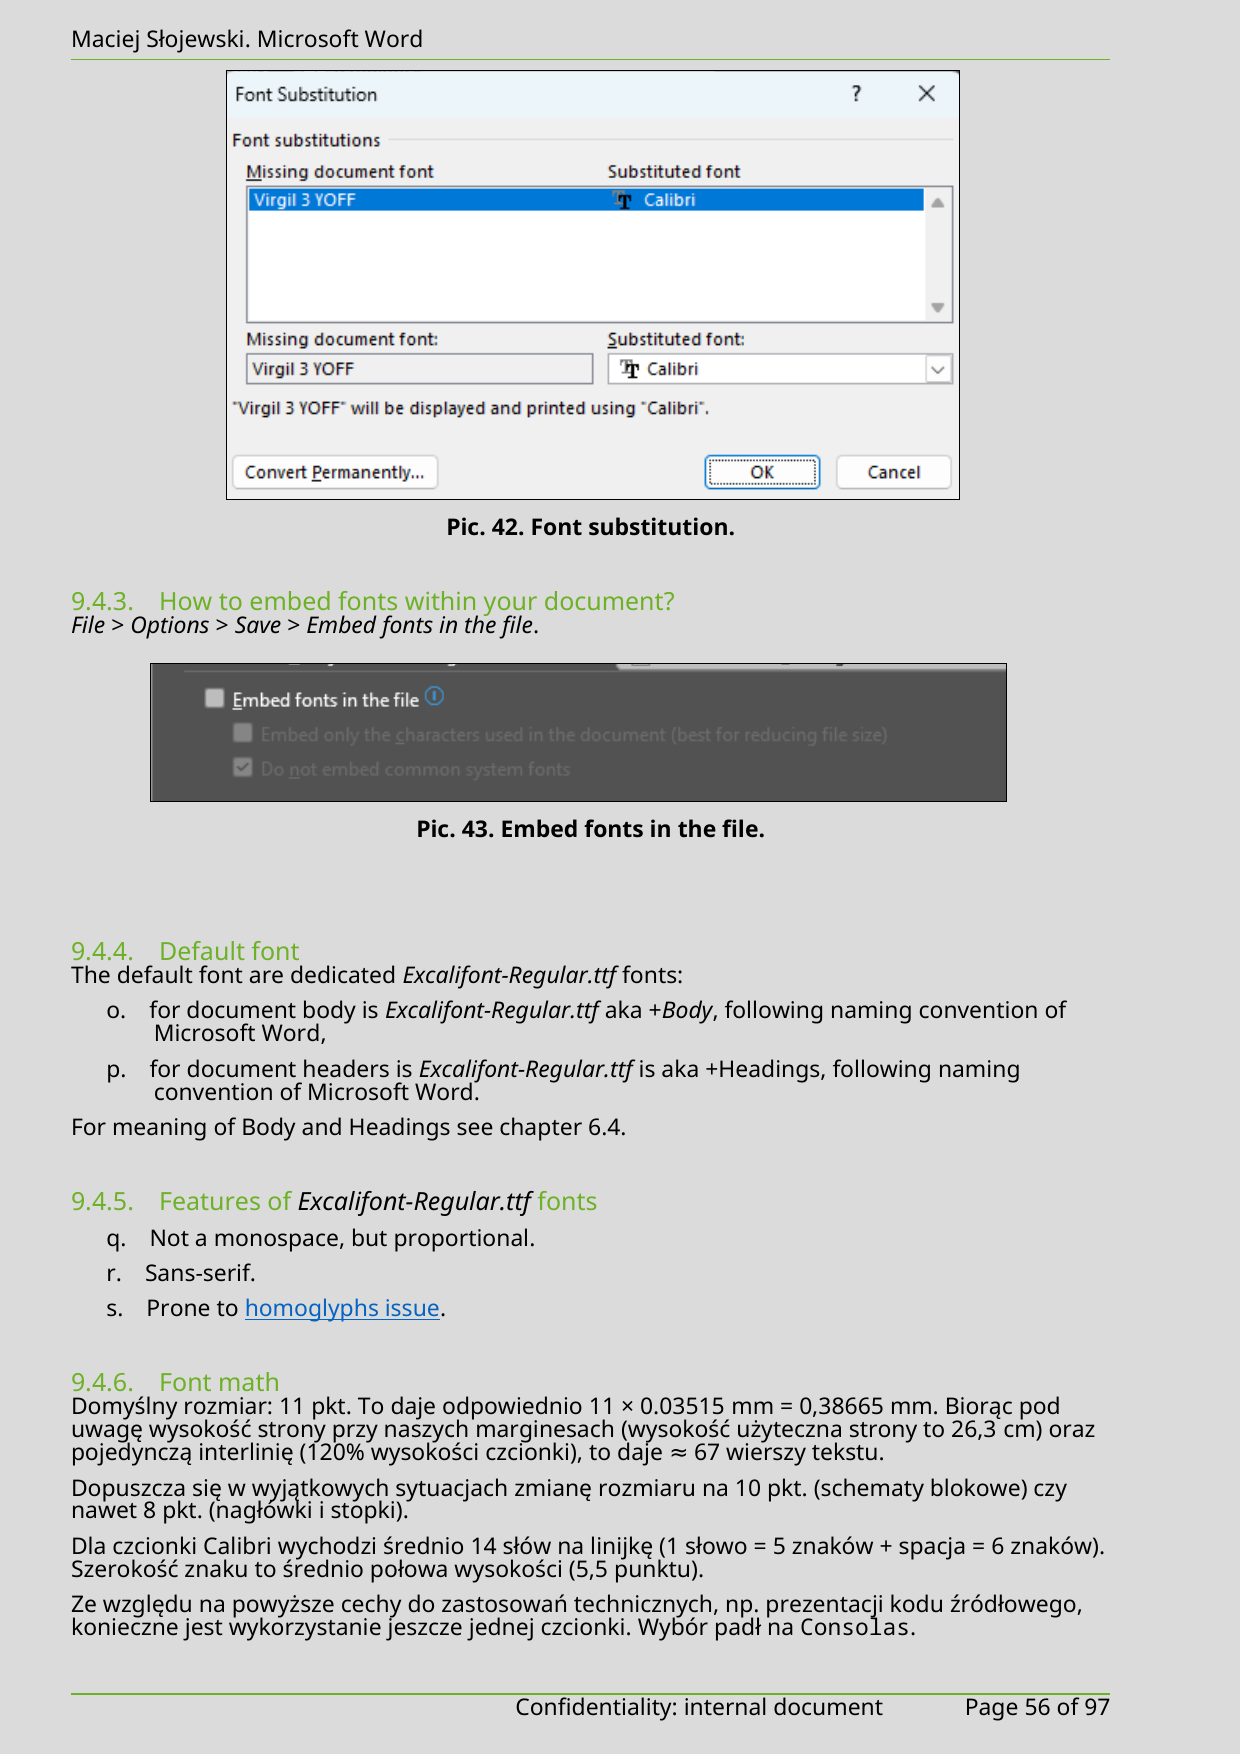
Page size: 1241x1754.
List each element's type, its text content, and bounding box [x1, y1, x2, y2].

text For meaning of Body and Headings see chapter 6.4. [71, 1117, 1110, 1140]
text The default font are dedicated Excalifont-Regular.ttf fonts: [71, 965, 467, 988]
subtitle Features of Excalifont-Regular.ttf fonts [71, 1190, 1110, 1215]
text Ze względu na powyższe cechy do zastosowań technicznych, np. prezentacji kodu źródłowego, konieczne jest wykorzystanie jeszcze jednej czcionki. Wybór padł na Consolas. [71, 1594, 1110, 1640]
text Pic. 42. Font substitution. [source: herein] [71, 517, 1110, 540]
text Dopuszcza się w wyjątkowych sytuacjach zmianę rozmiaru na 10 pkt. (schematy blokowe) czy nawet 8 pkt. (nagłówki i stopki). [71, 1478, 1110, 1523]
list for document headers is Excalifont-Regular.ttf is aka +Headings, following naming convention of Microsoft Word. [106, 1059, 1110, 1105]
list Prone to homoglyphs issue. [106, 1298, 1110, 1321]
list Sans-serif. [106, 1263, 1110, 1286]
picture [151, 664, 1006, 801]
text Pic. 43. Embed fonts in the file. [source: herein] [71, 819, 1110, 842]
text Dla czcionki Calibri wychodzi średnio 14 słów na linijkę (1 słowo = 5 znaków + spacja = 6 znaków). Szerokość znaku to średnio połowa wysokości (5,5 punktu). [71, 1536, 1110, 1582]
text The default font are dedicated Excalifont-Regular.ttf fonts: [609, 965, 1110, 988]
list for document body is Excalifont-Regular.ttf aka +Body, following naming convention of Microsoft Word, [106, 1001, 1110, 1046]
text File > Options > Save > Embed fonts in the file. [503, 615, 1110, 638]
list Not a monospace, but proportional. [106, 1228, 1110, 1251]
subtitle How to embed fonts within your document? [71, 590, 1110, 615]
subtitle Font math [71, 1371, 1110, 1396]
subtitle Default font [71, 940, 1110, 965]
text File > Options > Save > Embed fonts in the file. [71, 615, 389, 638]
text File > Options > Save > Embed fonts in the file. [383, 615, 509, 638]
text Domyślny rozmiar: 11 pkt. To daje odpowiednio 11 × 0.03515 mm = 0,38665 mm. Biorąc pod uwagę wysokość strony przy naszych marginesach (wysokość użyteczna strony to 26,3 cm) oraz pojedynczą interlinię (120% wysokości czcionki), to daje ≈ 67 wierszy tekstu. [71, 1396, 1110, 1465]
picture [227, 71, 959, 499]
